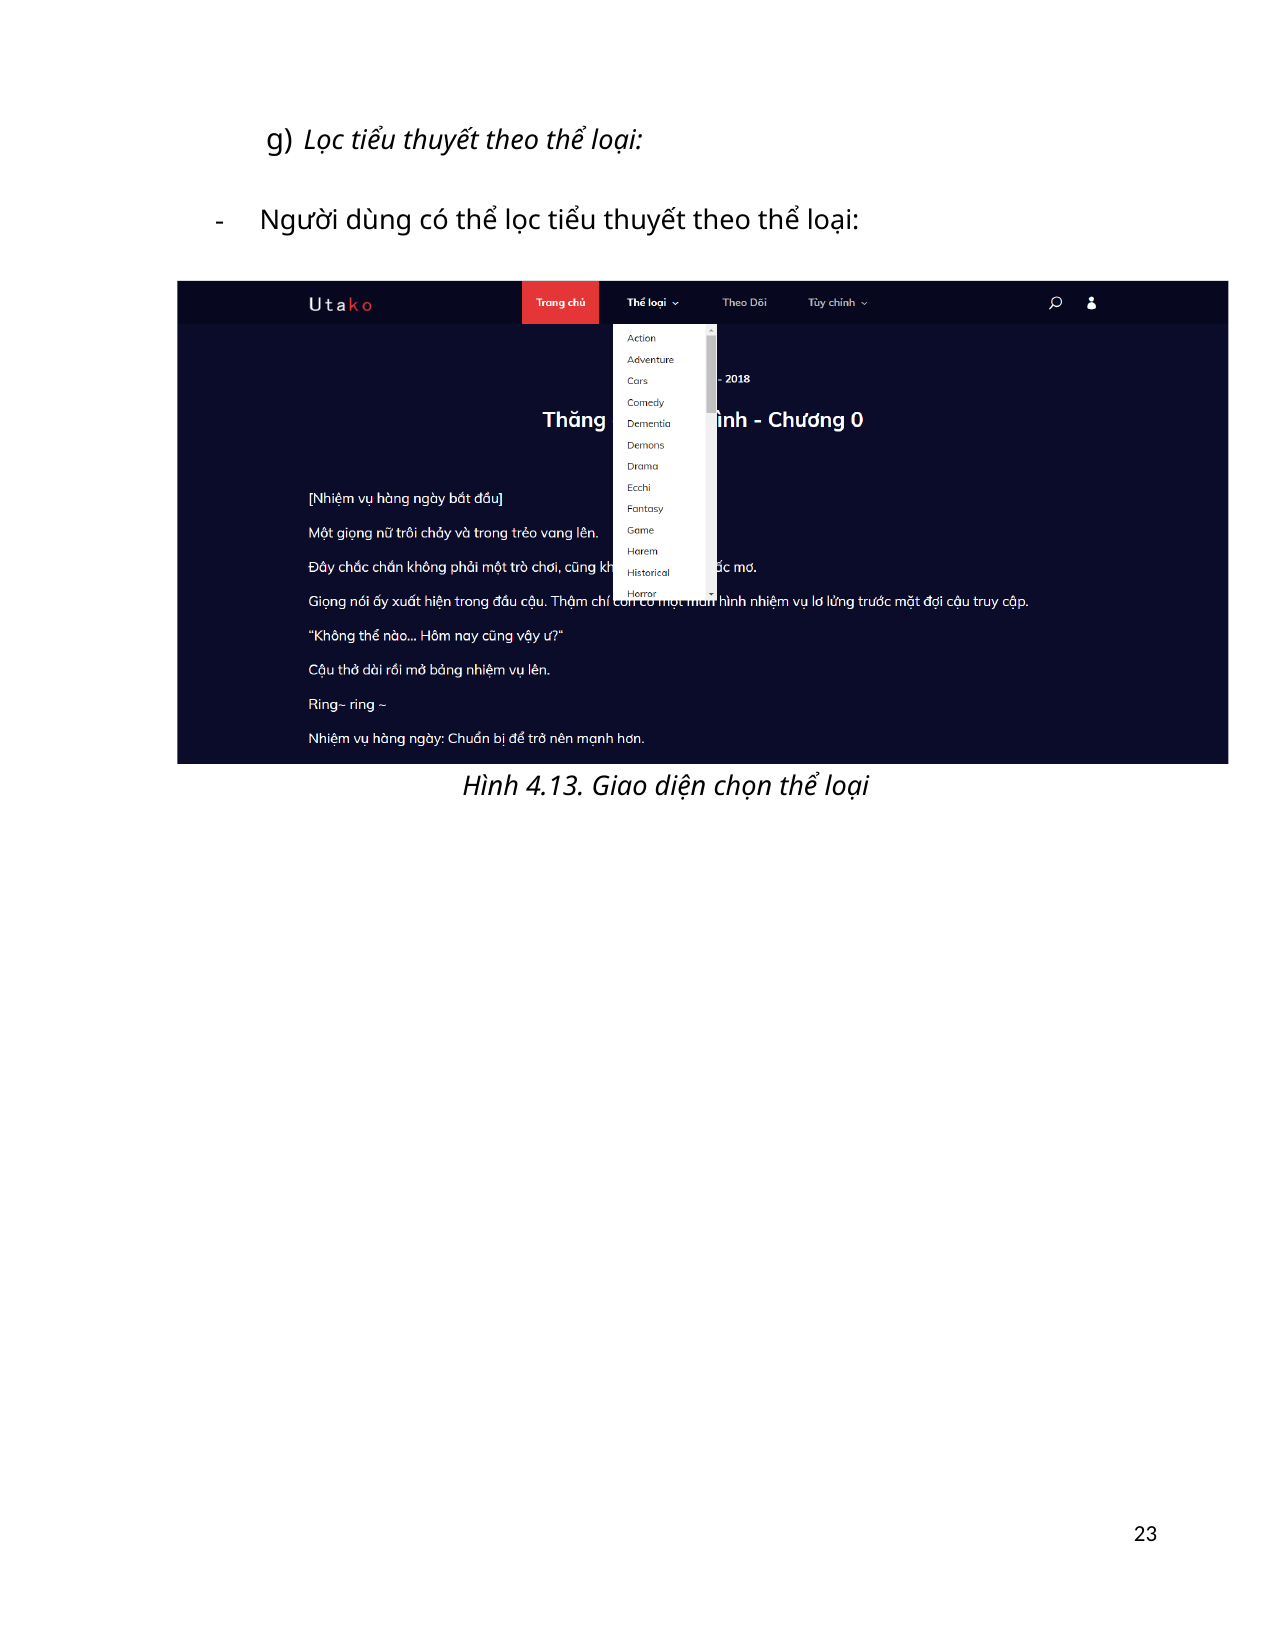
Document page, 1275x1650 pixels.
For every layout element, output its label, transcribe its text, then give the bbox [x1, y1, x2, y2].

list Lọc tiểu thuyết theo thể loại: [266, 118, 1157, 158]
list Người dùng có thể lọc tiểu thuyết theo thể loại: [215, 201, 1157, 238]
list Hình 4.13. Giao diện chọn thể loại [177, 767, 1157, 803]
picture [177, 280, 1229, 764]
